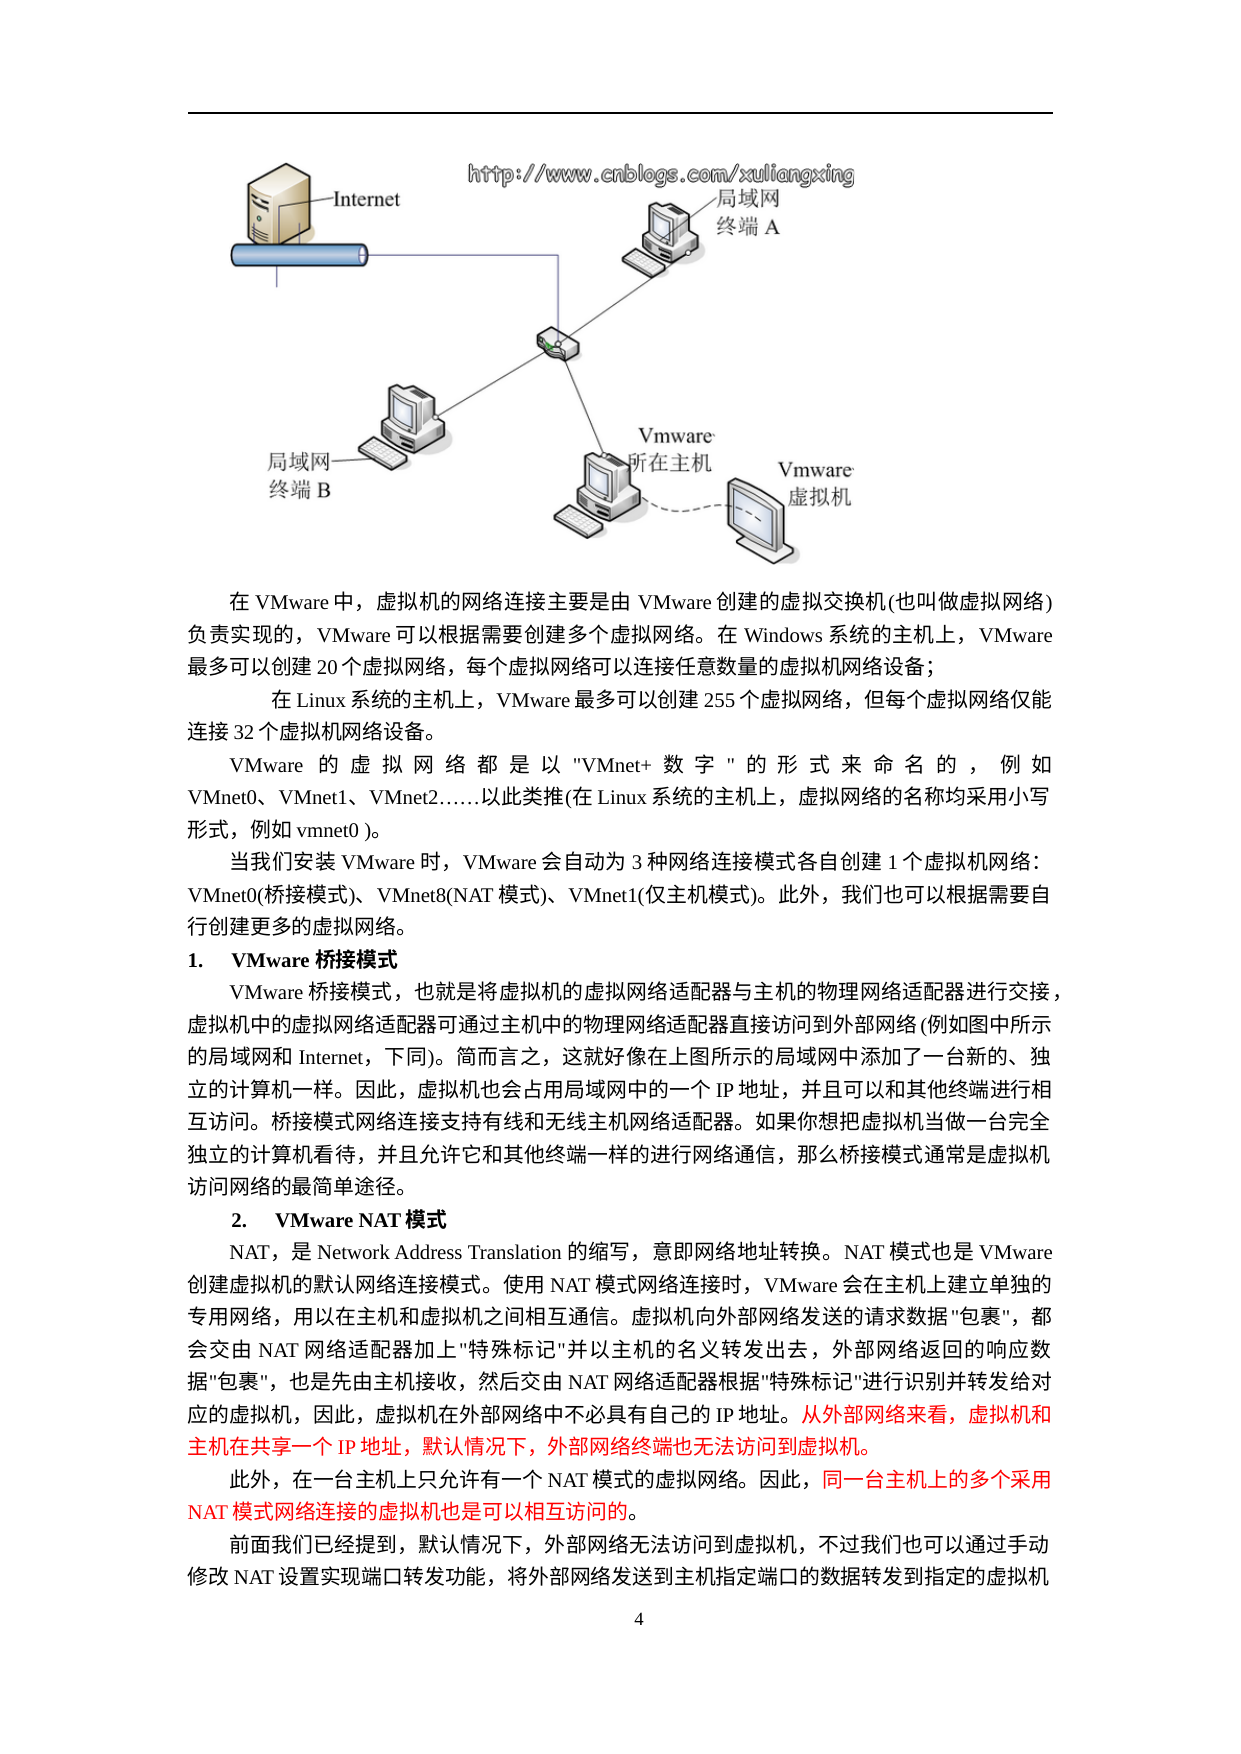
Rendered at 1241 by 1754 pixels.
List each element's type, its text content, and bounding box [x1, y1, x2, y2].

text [187, 1527, 1053, 1592]
text 此外，在一台主机上只允许有一个NAT模式的虚拟网络。因此，同一台主机上的多个采用NAT模式网络连接的虚拟机也是可以相互访问的。 [187, 1462, 1053, 1527]
subtitle VMware 桥接模式 [187, 942, 1053, 974]
text VMware的虚拟网络都是以"VMnet+数字"的形式来命名的，例如 VMnet0、VMnet1、VMnet2……以此类推(在Linux系统的主机上，虚拟网络的名称均采用小写形式，例如 vmnet0 )。 [187, 747, 1053, 844]
picture [229, 162, 855, 566]
subtitle VMware NAT模式 [231, 1202, 1053, 1234]
text 在VMware中，虚拟机的网络连接主要是由VMware创建的虚拟交换机(也叫做虚拟网络)负责实现的，VMware可以根据需要创建多个虚拟网络。在Windows系统的主机上，VMware最多可以创建20个虚拟网络，每个虚拟网络可以连接任意数量的虚拟机网络设备； [187, 584, 1053, 682]
text 在Linux系统的主机上，VMware最多可以创建255个虚拟网络，但每个虚拟网络仅能连接32个虚拟机网络设备。 [187, 682, 1053, 747]
text 当我们安装VMware时，VMware会自动为3种网络连接模式各自创建1个虚拟机网络：VMnet0(桥接模式)、VMnet8(NAT模式)、VMnet1(仅主机模式)。此外，我们也可以根据需要自行创建更多的虚拟网络。 [187, 844, 1053, 942]
text VMware桥接模式，也就是将虚拟机的虚拟网络适配器与主机的物理网络适配器进行交接，虚拟机中的虚拟网络适配器可通过主机中的物理网络适配器直接访问到外部网络(例如图中所示的局域网和Internet，下同)。简而言之，这就好像在上图所示的局域网中添加了一台新的、独立的计算机一样。因此，虚拟机也会占用局域网中的一个IP地址，并且可以和其他终端进行相互访问。桥接模式网络连接支持有线和无线主机网络适配器。如果你想把虚拟机当做一台完全独立的计算机看待，并且允许它和其他终端一样的进行网络通信，那么桥接模式通常是虚拟机访问网络的最简单途径。 [187, 974, 1053, 1202]
text NAT，是Network Address Translation的缩写，意即网络地址转换。NAT模式也是VMware创建虚拟机的默认网络连接模式。使用NAT模式网络连接时，VMware会在主机上建立单独的专用网络，用以在主机和虚拟机之间相互通信。虚拟机向外部网络发送的请求数据"包裹"，都会交由NAT网络适配器加上"特殊标记"并以主机的名义转发出去，外部网络返回的响应数据"包裹"，也是先由主机接收，然后交由NAT网络适配器根据"特殊标记"进行识别并转发给对应的虚拟机，因此，虚拟机在外部网络中不必具有自己的IP地址。从外部网络来看，虚拟机和主机在共享一个IP地址，默认情况下，外部网络终端也无法访问到虚拟机。 [187, 1234, 1053, 1462]
